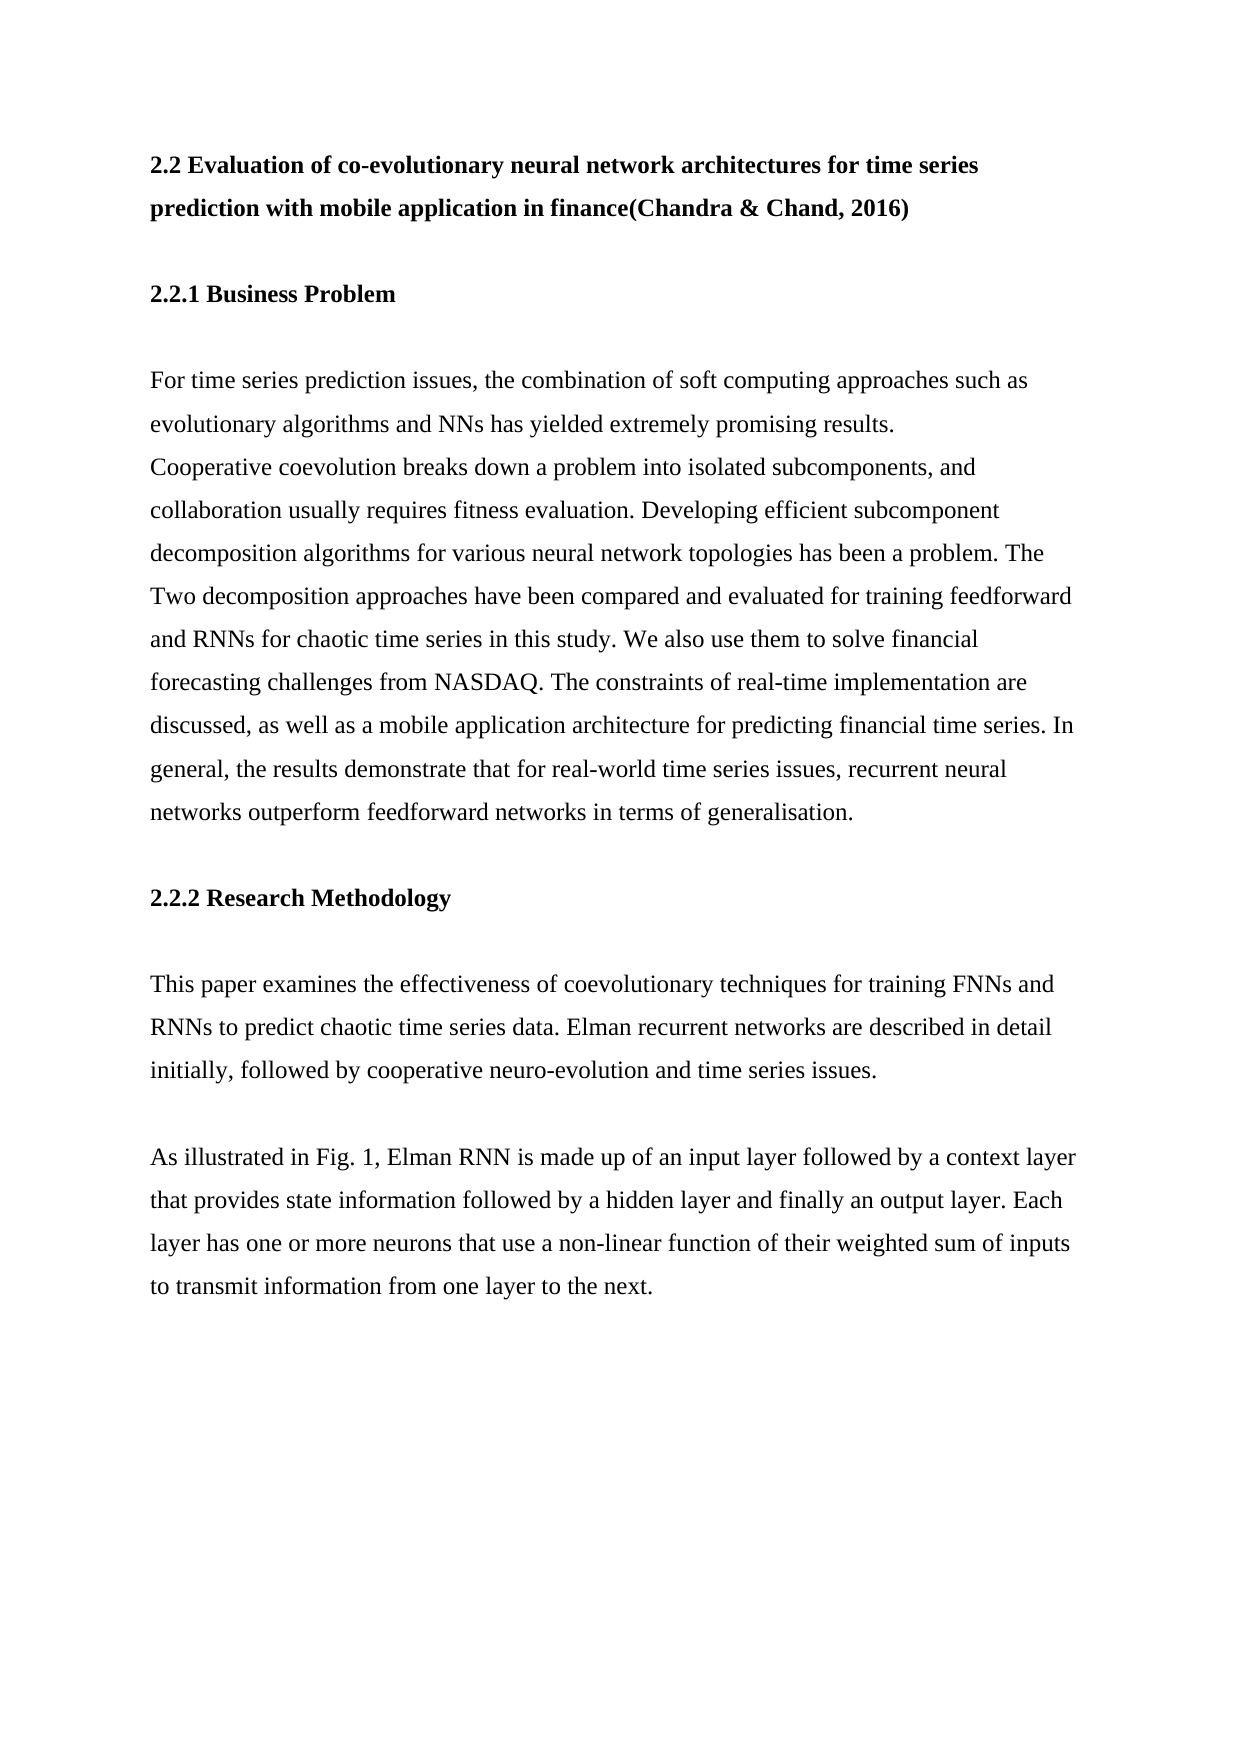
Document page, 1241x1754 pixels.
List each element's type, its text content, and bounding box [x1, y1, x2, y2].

text 2.2 Evaluation of co-evolutionary neural network architectures for time series prediction with mobile application in finance(Chandra & Chand, 2016) [150, 150, 1090, 222]
text 2.2.1 Business Problem [150, 279, 1090, 308]
text 2.2.2 Research Methodology [150, 883, 1090, 912]
text As illustrated in Fig. 1, Elman RNN is made up of an input layer followed by a context layer that provides state information followed by a hidden layer and finally an output layer. Each layer has one or more neurons that use a non-linear function of their weighted sum of inputs to transmit information from one layer to the next. [150, 1142, 1090, 1300]
text Cooperative coevolution breaks down a problem into isolated subcomponents, and collaboration usually requires fitness evaluation. Developing efficient subcomponent decomposition algorithms for various neural network topologies has been a problem. The Two decomposition approaches have been compared and evaluated for training feedforward and RNNs for chaotic time series in this study. We also use them to solve financial forecasting challenges from NASDAQ. The constraints of real-time implementation are discussed, as well as a mobile application architecture for predicting financial time series. In general, the results demonstrate that for real-world time series issues, recurrent neural networks outperform feedforward networks in terms of generalisation. [150, 452, 1090, 826]
text For time series prediction issues, the combination of soft computing approaches such as evolutionary algorithms and NNs has yielded extremely promising results. [150, 366, 1090, 437]
text This paper examines the effectiveness of coevolutionary techniques for training FNNs and RNNs to predict chaotic time series data. Elman recurrent networks are described in detail initially, followed by cooperative neuro-evolution and time series issues. [150, 969, 1090, 1084]
